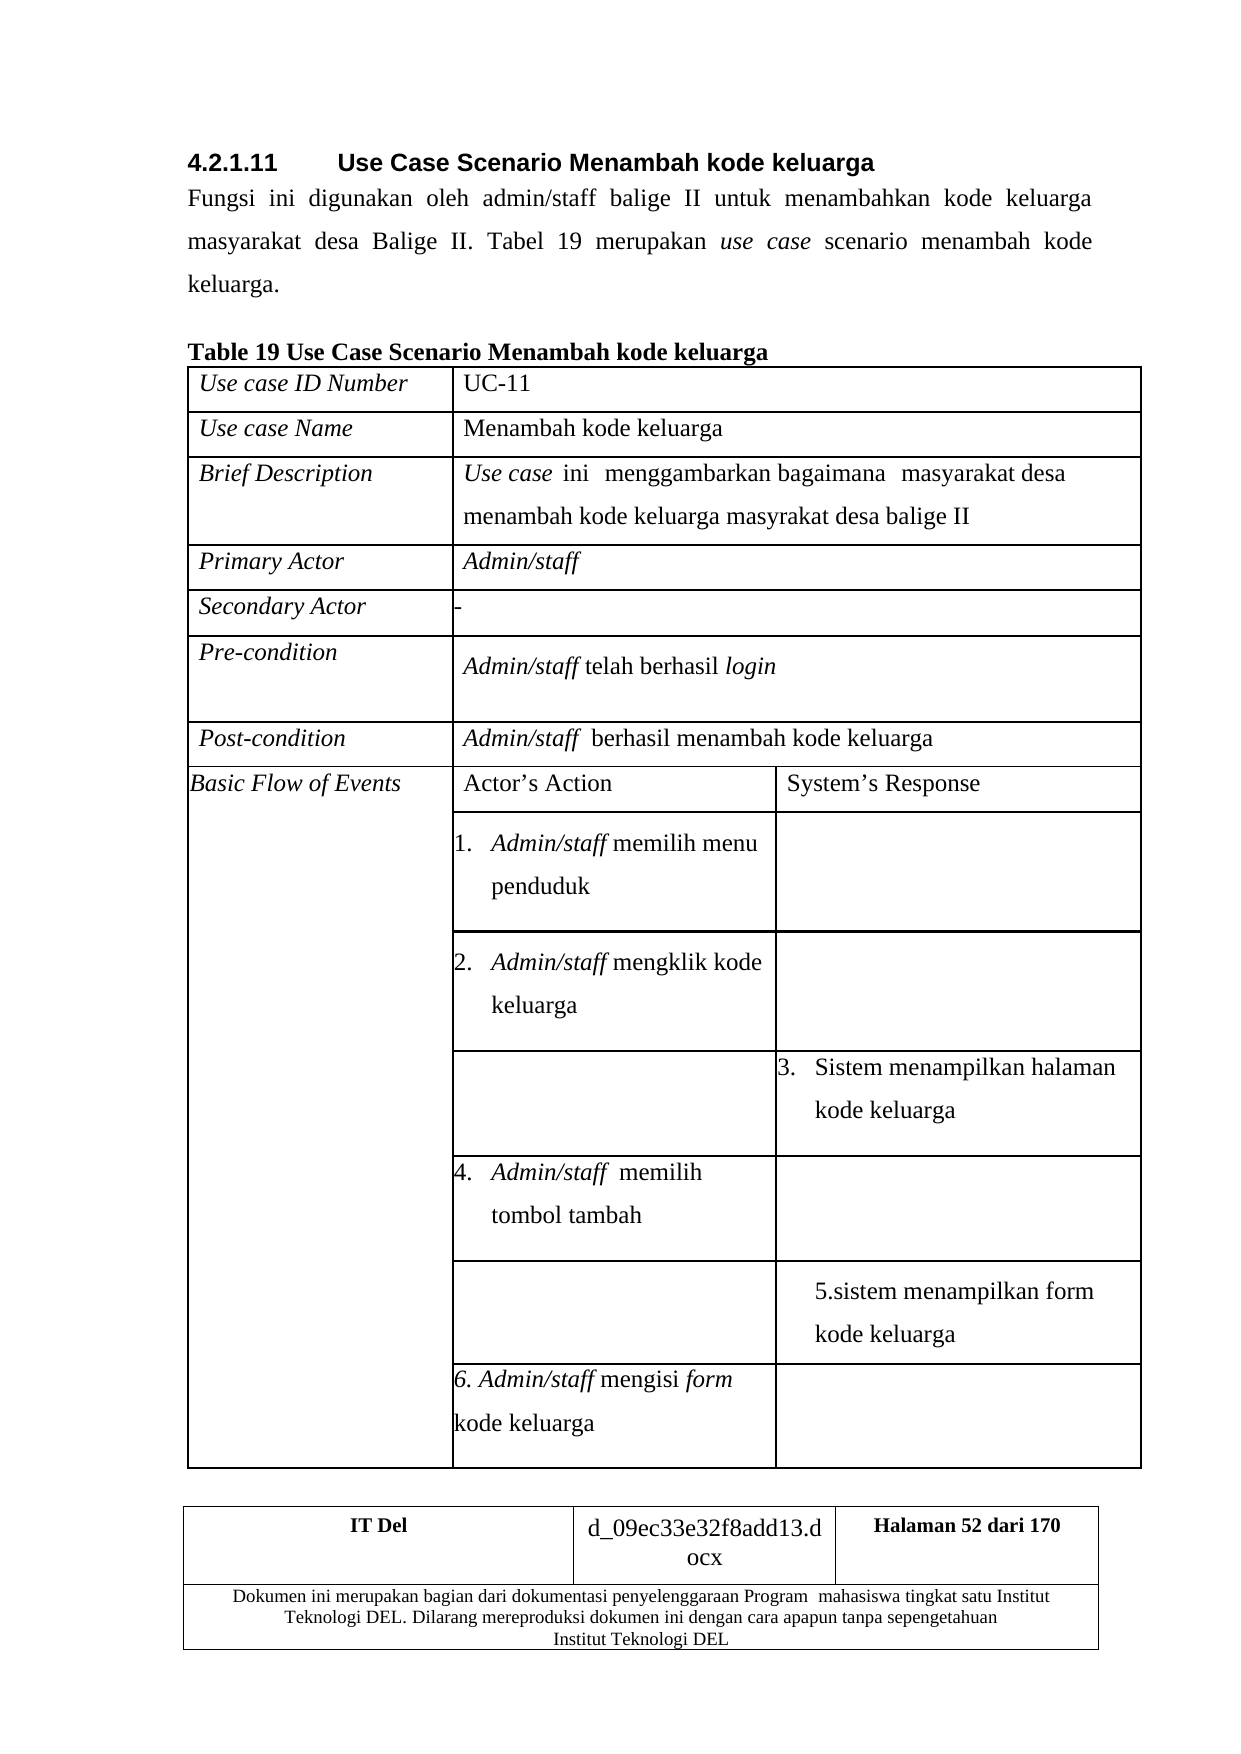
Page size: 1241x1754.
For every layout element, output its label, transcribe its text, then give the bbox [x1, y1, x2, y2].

table_cell Admin/staff telah berhasil login [454, 637, 1140, 721]
table_cell Post-condition [189, 723, 452, 766]
table_cell Admin/staff memilih menu penduduk [454, 813, 775, 930]
table_cell System’s Response [777, 767, 1140, 811]
subtitle Use Case Scenario Menambah kode keluarga [187, 148, 1092, 176]
table_cell Admin/staff [454, 546, 1140, 589]
table_cell Admin/staff memilih tombol tambah [454, 1157, 775, 1260]
table_cell [777, 1157, 1140, 1260]
table_cell Basic Flow of Events [189, 767, 452, 1467]
table_cell Sistem menampilkan halaman kode keluarga [777, 1052, 1140, 1155]
table_cell - [454, 591, 1140, 634]
table_cell [454, 1052, 775, 1155]
table_cell Primary Actor [189, 546, 452, 589]
table_cell Use case ini menggambarkan bagaimana masyarakat desa menambah kode keluarga masyrakat desa balige II [454, 458, 1140, 544]
table_cell Admin/staff berhasil menambah kode keluarga [454, 723, 1140, 766]
table_header Use case ID Number [189, 368, 452, 411]
text Fungsi ini digunakan oleh admin/staff balige II untuk menambahkan kode keluarga masyarakat desa Balige II. Tabel 19 merupakan use case scenario menambah kode keluarga. [187, 183, 1092, 298]
table_cell Secondary Actor [189, 591, 452, 634]
table_cell Use case Name [189, 413, 452, 456]
table_cell [454, 1262, 775, 1362]
table_header UC-11 [454, 368, 1140, 411]
table_cell [777, 933, 1140, 1050]
table_cell Admin/staff mengklik kode keluarga [454, 933, 775, 1050]
text Table 19 Use Case Scenario Menambah kode keluarga [187, 337, 1092, 366]
table_cell [777, 1365, 1140, 1467]
table_cell Menambah kode keluarga [454, 413, 1140, 456]
table_cell [777, 813, 1140, 930]
table_cell Actor’s Action [454, 767, 775, 811]
table_cell Brief Description [189, 458, 452, 544]
table_cell Pre-condition [189, 637, 452, 721]
table_cell 5.sistem menampilkan form kode keluarga [777, 1262, 1140, 1362]
table_cell 6. Admin/staff mengisi form kode keluarga [454, 1365, 775, 1467]
